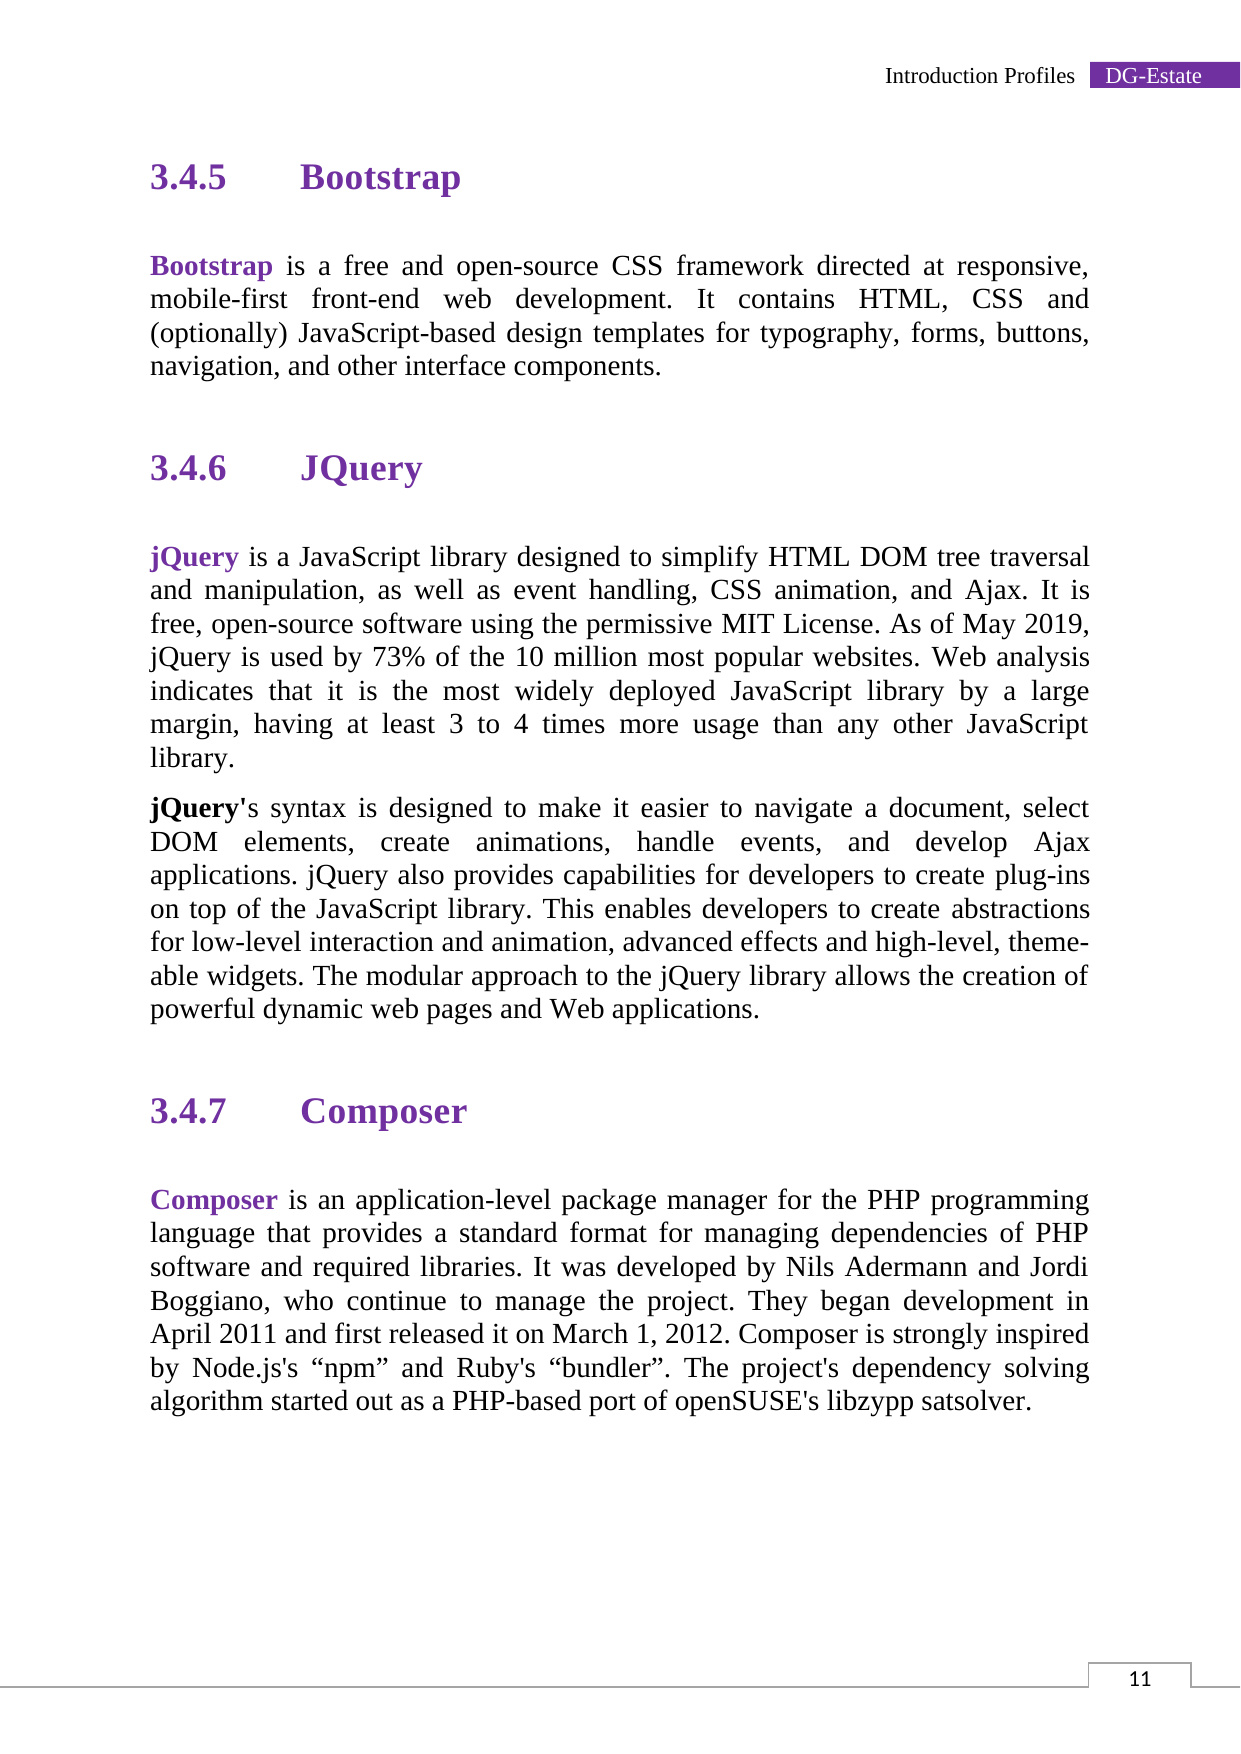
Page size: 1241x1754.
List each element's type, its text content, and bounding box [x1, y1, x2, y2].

text jQuery's syntax is designed to make it easier to navigate a document, select DOM elements, create animations, handle events, and develop Ajax applications. jQuery also provides capabilities for developers to create plug-ins on top of the JavaScript library. This enables developers to create abstractions for low-level interaction and animation, advanced effects and high-level, theme-able widgets. The modular approach to the jQuery library allows the creation of powerful dynamic web pages and Web applications. [150, 790, 1090, 1025]
text Composer is an application-level package manager for the PHP programming language that provides a standard format for managing dependencies of PHP software and required libraries. It was developed by Nils Adermann and Jordi Boggiano, who continue to manage the project. They began development in April 2011 and first released it on March 1, 2012. Composer is strongly inspired by Node.js's “npm” and Ruby's “bundler”. The project's dependency solving algorithm started out as a PHP-based port of openSUSE's libzypp satsolver. [150, 1182, 1090, 1417]
text jQuery is a JavaScript library designed to simplify HTML DOM tree traversal and manipulation, as well as event handling, CSS animation, and Ajax. It is free, open-source software using the permissive MIT License. As of May 2019, jQuery is used by 73% of the 10 million most popular websites. Web analysis indicates that it is the most widely deployed JavaScript library by a large margin, having at least 3 to 4 times more usage than any other JavaScript library. [150, 539, 1090, 773]
subtitle JQuery [150, 445, 1090, 488]
subtitle Bootstrap [150, 154, 1090, 197]
text Bootstrap is a free and open-source CSS framework directed at responsive, mobile-first front-end web development. It contains HTML, CSS and (optionally) JavaScript-based design templates for typography, forms, buttons, navigation, and other interface components. [150, 248, 1090, 382]
subtitle Composer [150, 1088, 1090, 1132]
